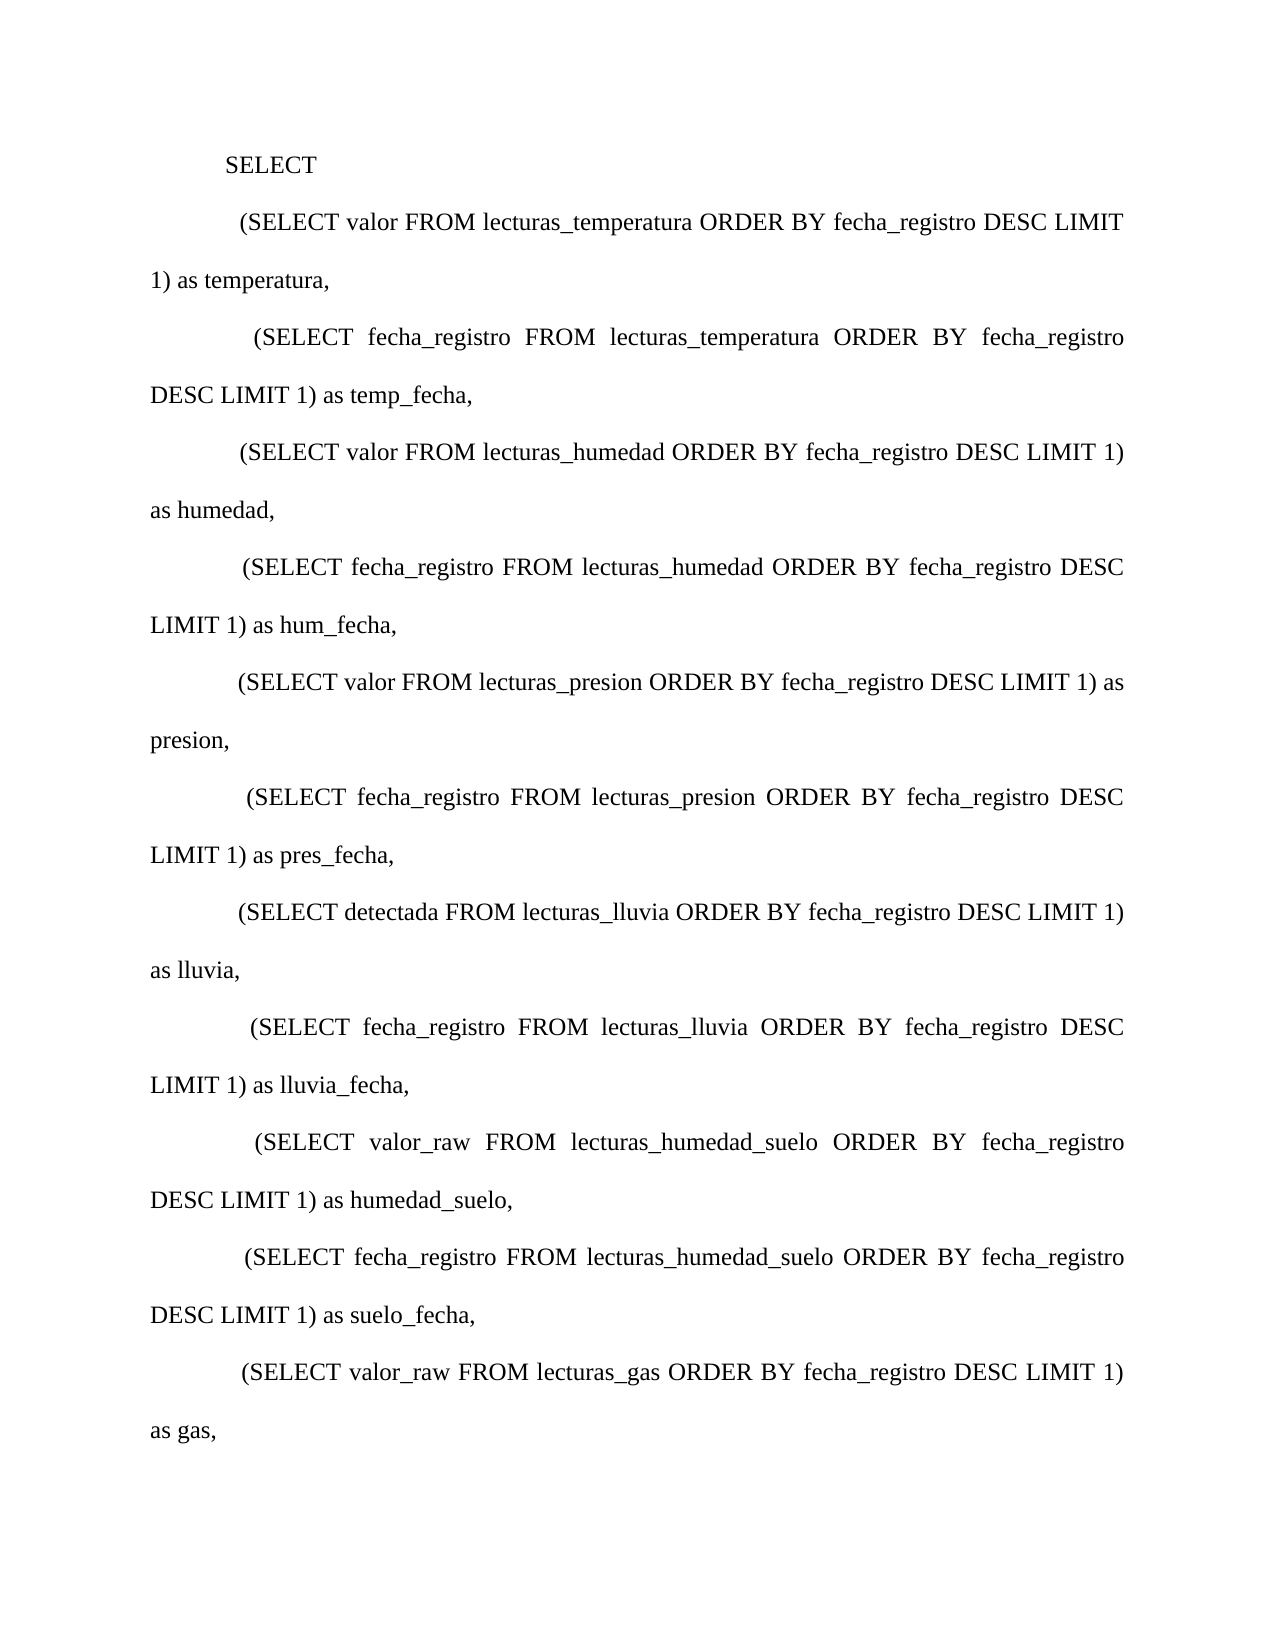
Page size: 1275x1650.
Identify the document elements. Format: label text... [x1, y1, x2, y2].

text (SELECT detectada FROM lecturas_lluvia ORDER BY fecha_registro DESC LIMIT 1) as lluvia, [150, 897, 1125, 984]
text (SELECT valor_raw FROM lecturas_humedad_suelo ORDER BY fecha_registro DESC LIMIT 1) as humedad_suelo, [150, 1127, 1125, 1214]
text (SELECT fecha_registro FROM lecturas_lluvia ORDER BY fecha_registro DESC LIMIT 1) as lluvia_fecha, [150, 1012, 1125, 1099]
text (SELECT valor FROM lecturas_temperatura ORDER BY fecha_registro DESC LIMIT 1) as temperatura, [150, 207, 1125, 294]
text (SELECT fecha_registro FROM lecturas_humedad ORDER BY fecha_registro DESC LIMIT 1) as hum_fecha, [150, 552, 1125, 639]
text (SELECT valor_raw FROM lecturas_gas ORDER BY fecha_registro DESC LIMIT 1) as gas, [150, 1357, 1125, 1444]
text (SELECT valor FROM lecturas_humedad ORDER BY fecha_registro DESC LIMIT 1) as humedad, [150, 437, 1125, 524]
text SELECT [150, 150, 1125, 179]
text (SELECT fecha_registro FROM lecturas_temperatura ORDER BY fecha_registro DESC LIMIT 1) as temp_fecha, [150, 322, 1125, 409]
text (SELECT valor FROM lecturas_presion ORDER BY fecha_registro DESC LIMIT 1) as presion, [150, 667, 1125, 754]
text (SELECT fecha_registro FROM lecturas_presion ORDER BY fecha_registro DESC LIMIT 1) as pres_fecha, [150, 782, 1125, 869]
text (SELECT fecha_registro FROM lecturas_humedad_suelo ORDER BY fecha_registro DESC LIMIT 1) as suelo_fecha, [150, 1242, 1125, 1329]
